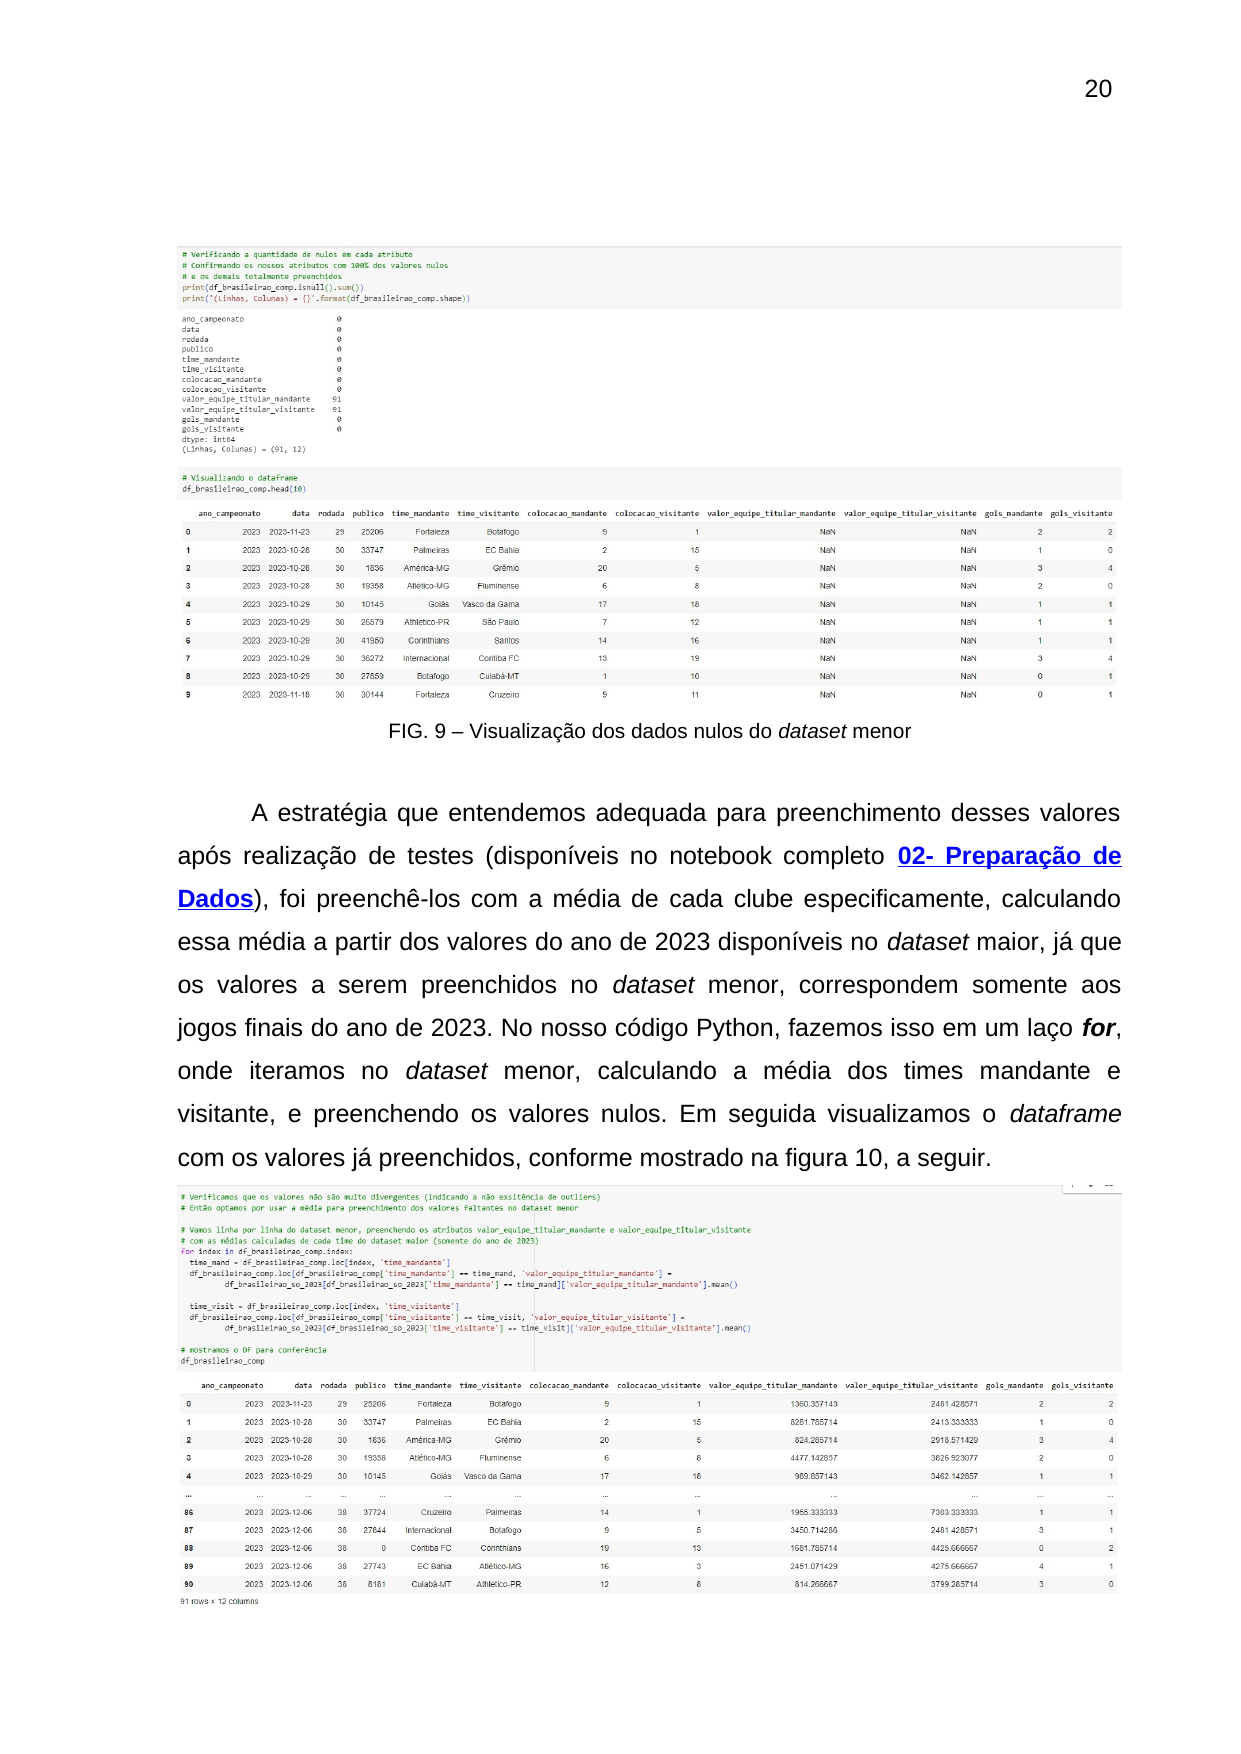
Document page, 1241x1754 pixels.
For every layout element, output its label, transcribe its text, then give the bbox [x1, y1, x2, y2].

picture [177, 1185, 1122, 1608]
text FIG. 9 – Visualização dos dados nulos do dataset menor [177, 718, 1122, 742]
text A estratégia que entendemos adequada para preenchimento desses valores após realização de testes (disponíveis no notebook completo 02- Preparação de Dados), foi preenchê-los com a média de cada clube especificamente, calculando essa média a partir dos valores do ano de 2023 disponíveis no dataset maior, já que os valores a serem preenchidos no dataset menor, correspondem somente aos jogos finais do ano de 2023. No nosso código Python, fazemos isso em um laço for, onde iteramos no dataset menor, calculando a média dos times mandante e visitante, e preenchendo os valores nulos. Em seguida visualizamos o dataframe com os valores já preenchidos, conforme mostrado na figura 10, a seguir. [177, 798, 1122, 1171]
picture [177, 246, 1122, 704]
